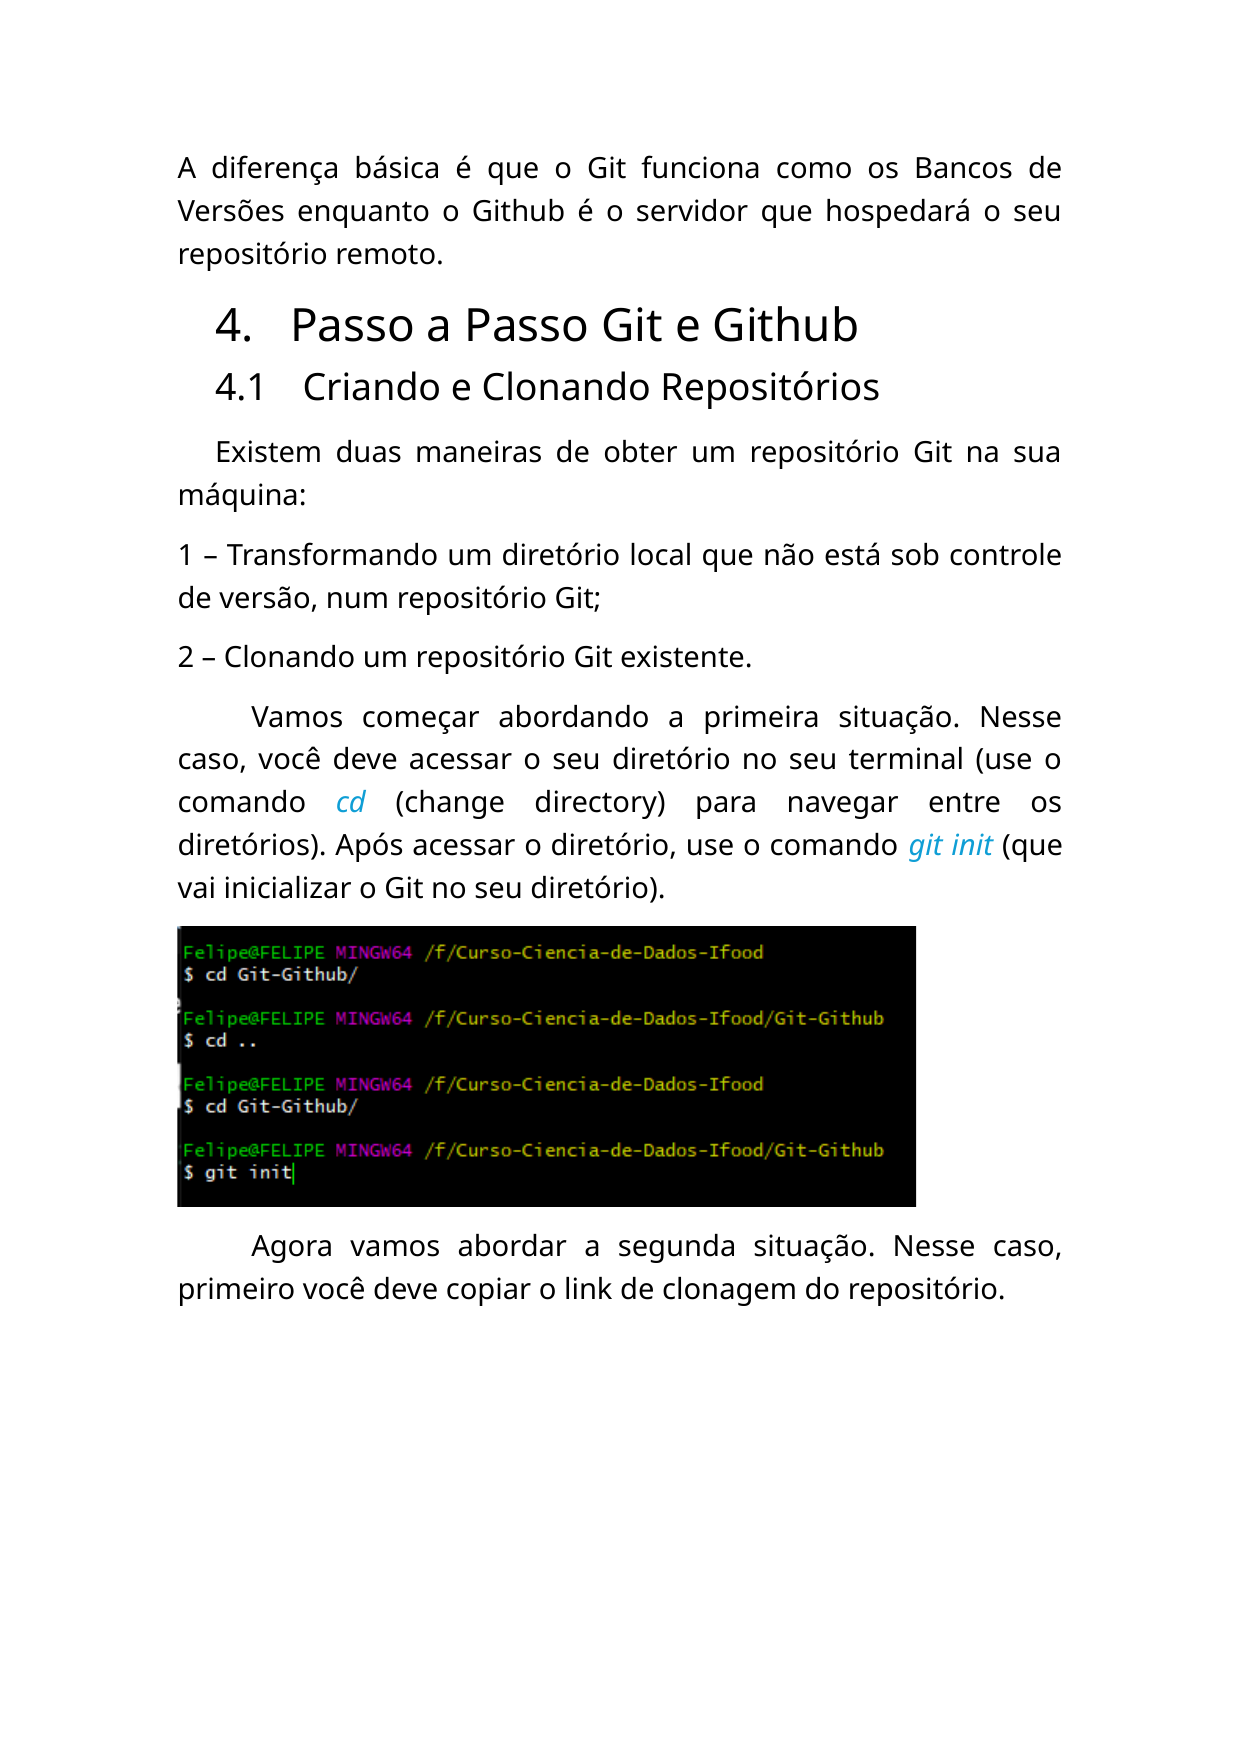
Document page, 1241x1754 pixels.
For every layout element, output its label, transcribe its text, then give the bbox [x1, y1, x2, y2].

text 2 – Clonando um repositório Git existente. [177, 636, 1063, 676]
picture [177, 926, 917, 1207]
list Passo a Passo Git e Github [215, 293, 1063, 355]
text Vamos começar abordando a primeira situação. Nesse caso, você deve acessar o seu diretório no seu terminal (use o comando cd (change directory) para navegar entre os diretórios). Após acessar o diretório, use o comando git init (que vai inicializar o Git no seu diretório). [177, 696, 1063, 907]
text 1 – Transformando um diretório local que não está sob controle de versão, num repositório Git; [177, 534, 1063, 617]
text Existem duas maneiras de obter um repositório Git na sua máquina: [177, 432, 1063, 514]
text A diferença básica é que o Git funciona como os Bancos de Versões enquanto o Github é o servidor que hospedará o seu repositório remoto. [177, 148, 1063, 273]
text Agora vamos abordar a segunda situação. Nesse caso, primeiro você deve copiar o link de clonagem do repositório. [177, 1226, 1063, 1308]
list Criando e Clonando Repositórios [215, 360, 1063, 411]
